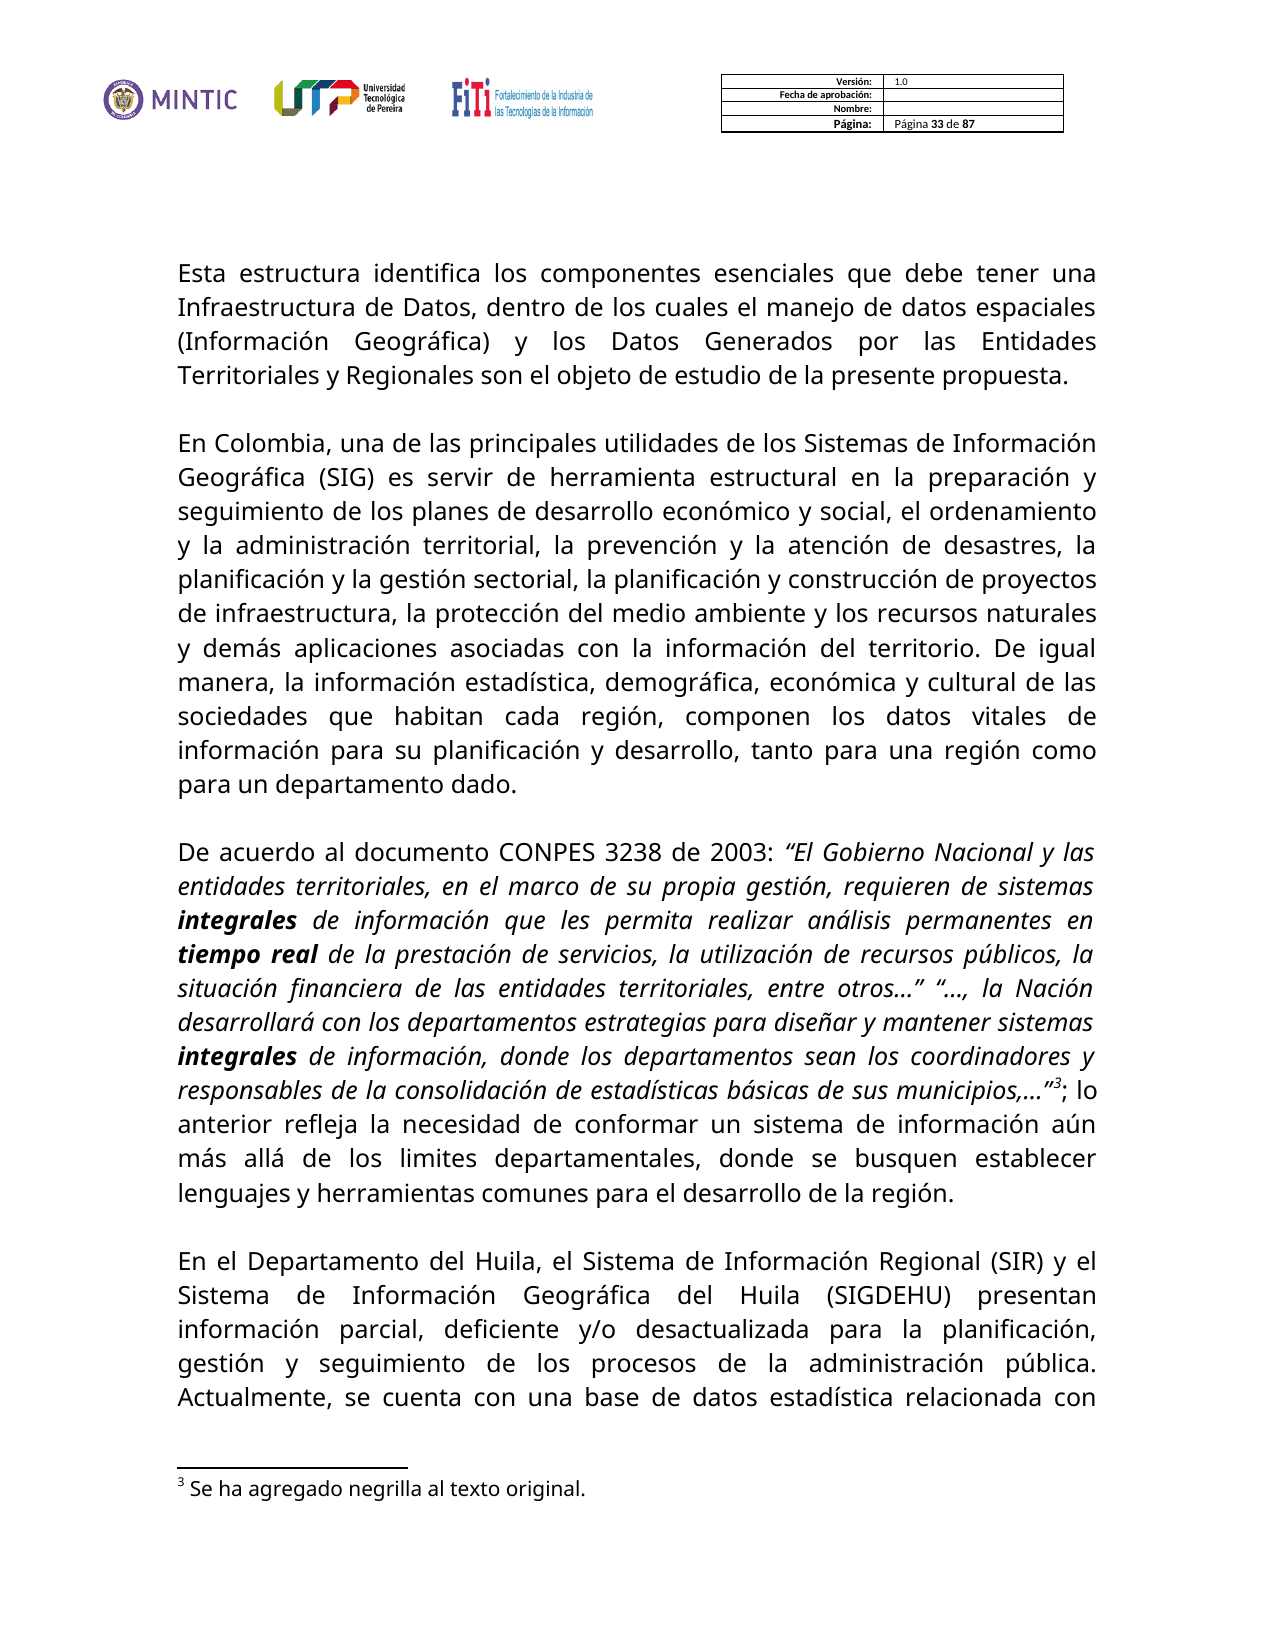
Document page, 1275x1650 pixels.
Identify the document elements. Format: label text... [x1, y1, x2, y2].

text En Colombia, una de las principales utilidades de los Sistemas de Información Geográfica (SIG) es servir de herramienta estructural en la preparación y seguimiento de los planes de desarrollo económico y social, el ordenamiento y la administración territorial, la prevención y la atención de desastres, la planificación y la gestión sectorial, la planificación y construcción de proyectos de infraestructura, la protección del medio ambiente y los recursos naturales y demás aplicaciones asociadas con la información del territorio. De igual manera, la información estadística, demográfica, económica y cultural de las sociedades que habitan cada región, componen los datos vitales de información para su planificación y desarrollo, tanto para una región como para un departamento dado. [177, 426, 1098, 801]
text De acuerdo al documento CONPES 3238 de 2003: “El Gobierno Nacional y las entidades territoriales, en el marco de su propia gestión, requieren de sistemas integrales de información que les permita realizar análisis permanentes en tiempo real de la prestación de servicios, la utilización de recursos públicos, la situación financiera de las entidades territoriales, entre otros…” “…, la Nación desarrollará con los departamentos estrategias para diseñar y mantener sistemas integrales de información, donde los departamentos sean los coordinadores y responsables de la consolidación de estadísticas básicas de sus municipios,…”; lo anterior refleja la necesidad de conformar un sistema de información aún más allá de los limites departamentales, donde se busquen establecer lenguajes y herramientas comunes para el desarrollo de la región. [177, 834, 1098, 1209]
picture [97, 76, 238, 127]
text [177, 1243, 1098, 1414]
picture [448, 76, 595, 121]
picture [274, 80, 405, 116]
text Esta estructura identifica los componentes esenciales que debe tener una Infraestructura de Datos, dentro de los cuales el manejo de datos espaciales (Información Geográfica) y los Datos Generados por las Entidades Territoriales y Regionales son el objeto de estudio de la presente propuesta. [177, 256, 1098, 392]
